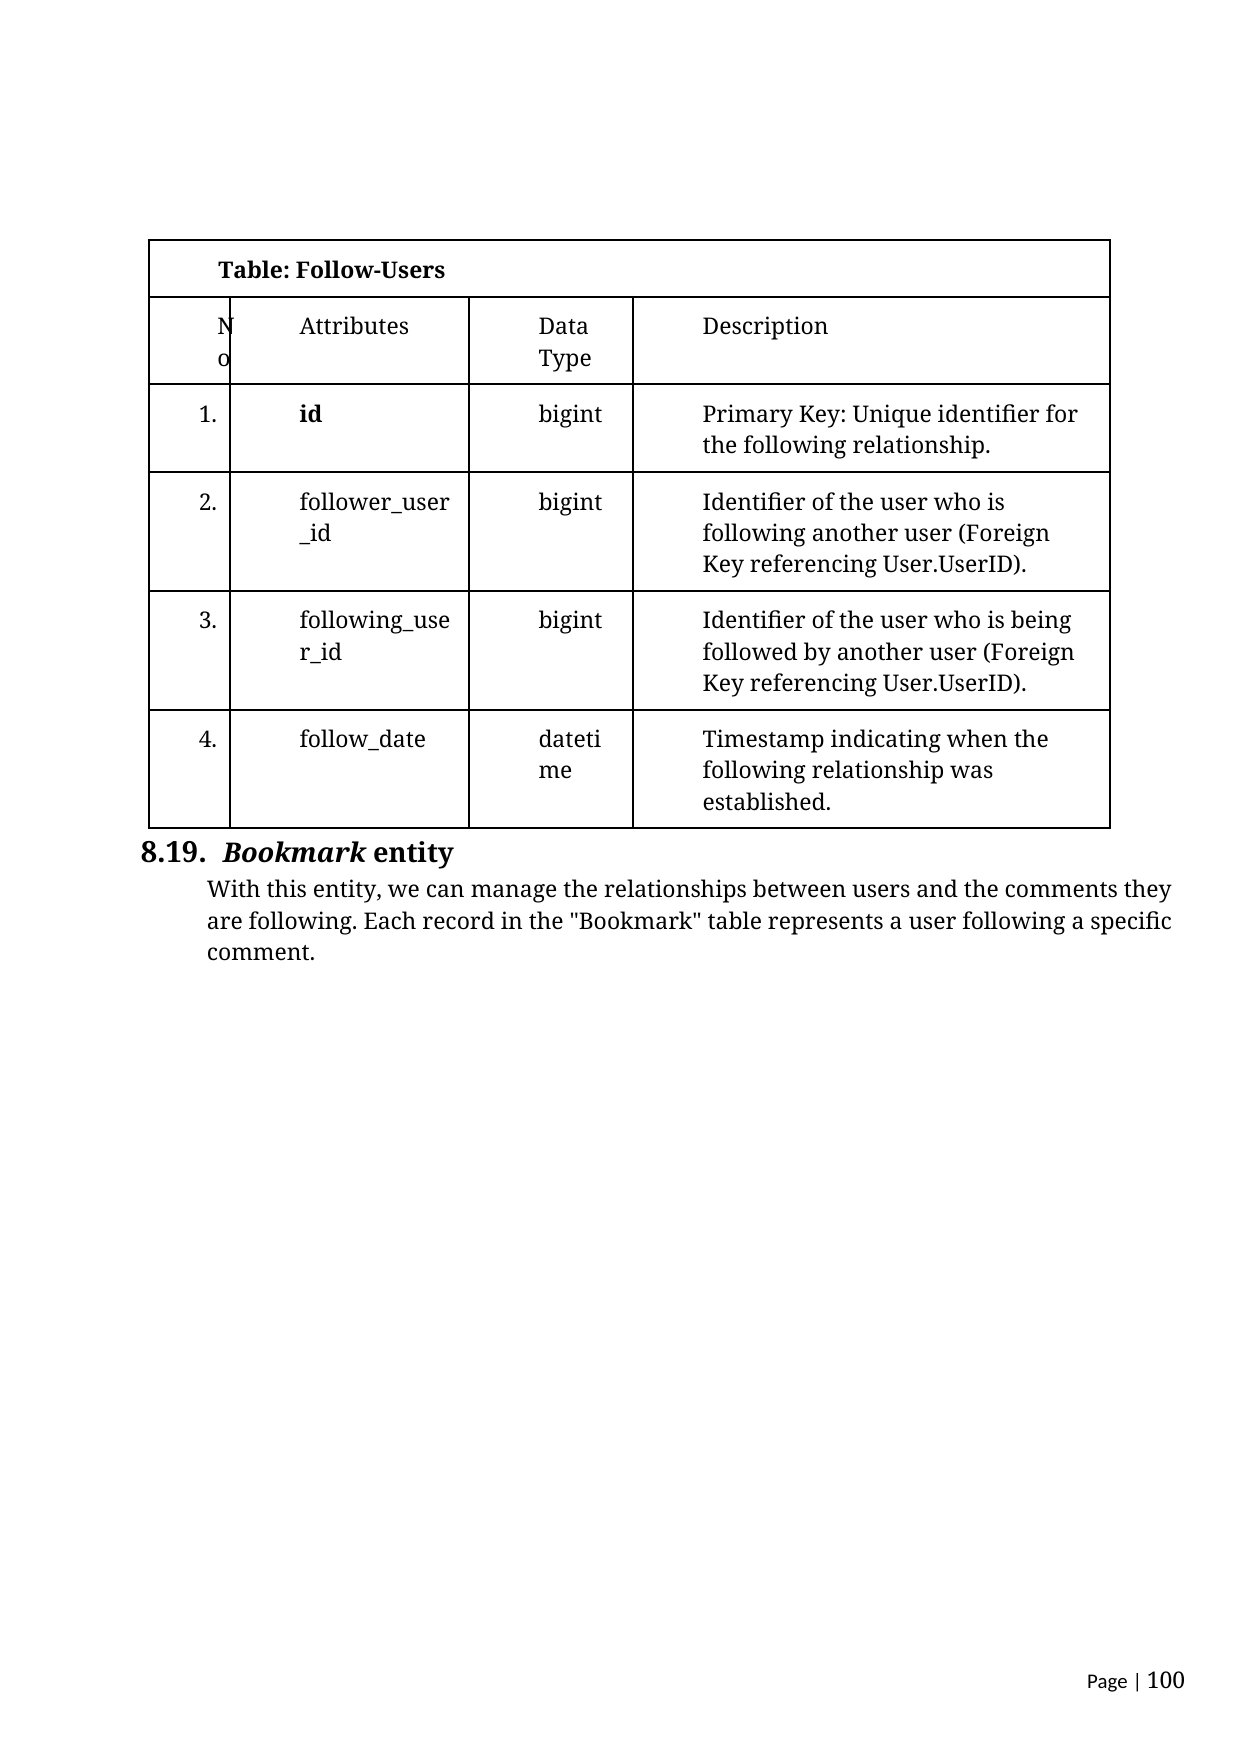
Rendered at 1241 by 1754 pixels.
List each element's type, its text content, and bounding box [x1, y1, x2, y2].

table_cell Description [634, 298, 1109, 383]
table_cell [150, 385, 229, 471]
table_cell bigint [470, 592, 632, 708]
table_header Table: Follow-Users [150, 241, 1109, 296]
table_cell Data Type [470, 298, 632, 383]
table_cell Timestamp indicating when the following relationship was established. [634, 711, 1109, 827]
table_cell bigint [470, 385, 632, 471]
table_cell Attributes [231, 298, 468, 383]
table_cell [150, 592, 229, 708]
table_cell follower_user_id [231, 473, 468, 589]
subtitle Bookmark entity [207, 832, 1185, 871]
table_cell [150, 473, 229, 589]
table_cell follow_date [231, 711, 468, 827]
table_cell Identifier of the user who is following another user (Foreign Key referencing User.UserID). [634, 473, 1109, 589]
text With this entity, we can manage the relationships between users and the comments they are following. Each record in the "Bookmark" table represents a user following a specific comment. [207, 873, 1185, 967]
table_cell [150, 711, 229, 827]
table_cell id [231, 385, 468, 471]
table_cell following_user_id [231, 592, 468, 708]
table_cell datetime [470, 711, 632, 827]
table_cell No [150, 298, 229, 383]
table_cell Primary Key: Unique identifier for the following relationship. [634, 385, 1109, 471]
table_cell Identifier of the user who is being followed by another user (Foreign Key referencing User.UserID). [634, 592, 1109, 708]
table_cell bigint [470, 473, 632, 589]
